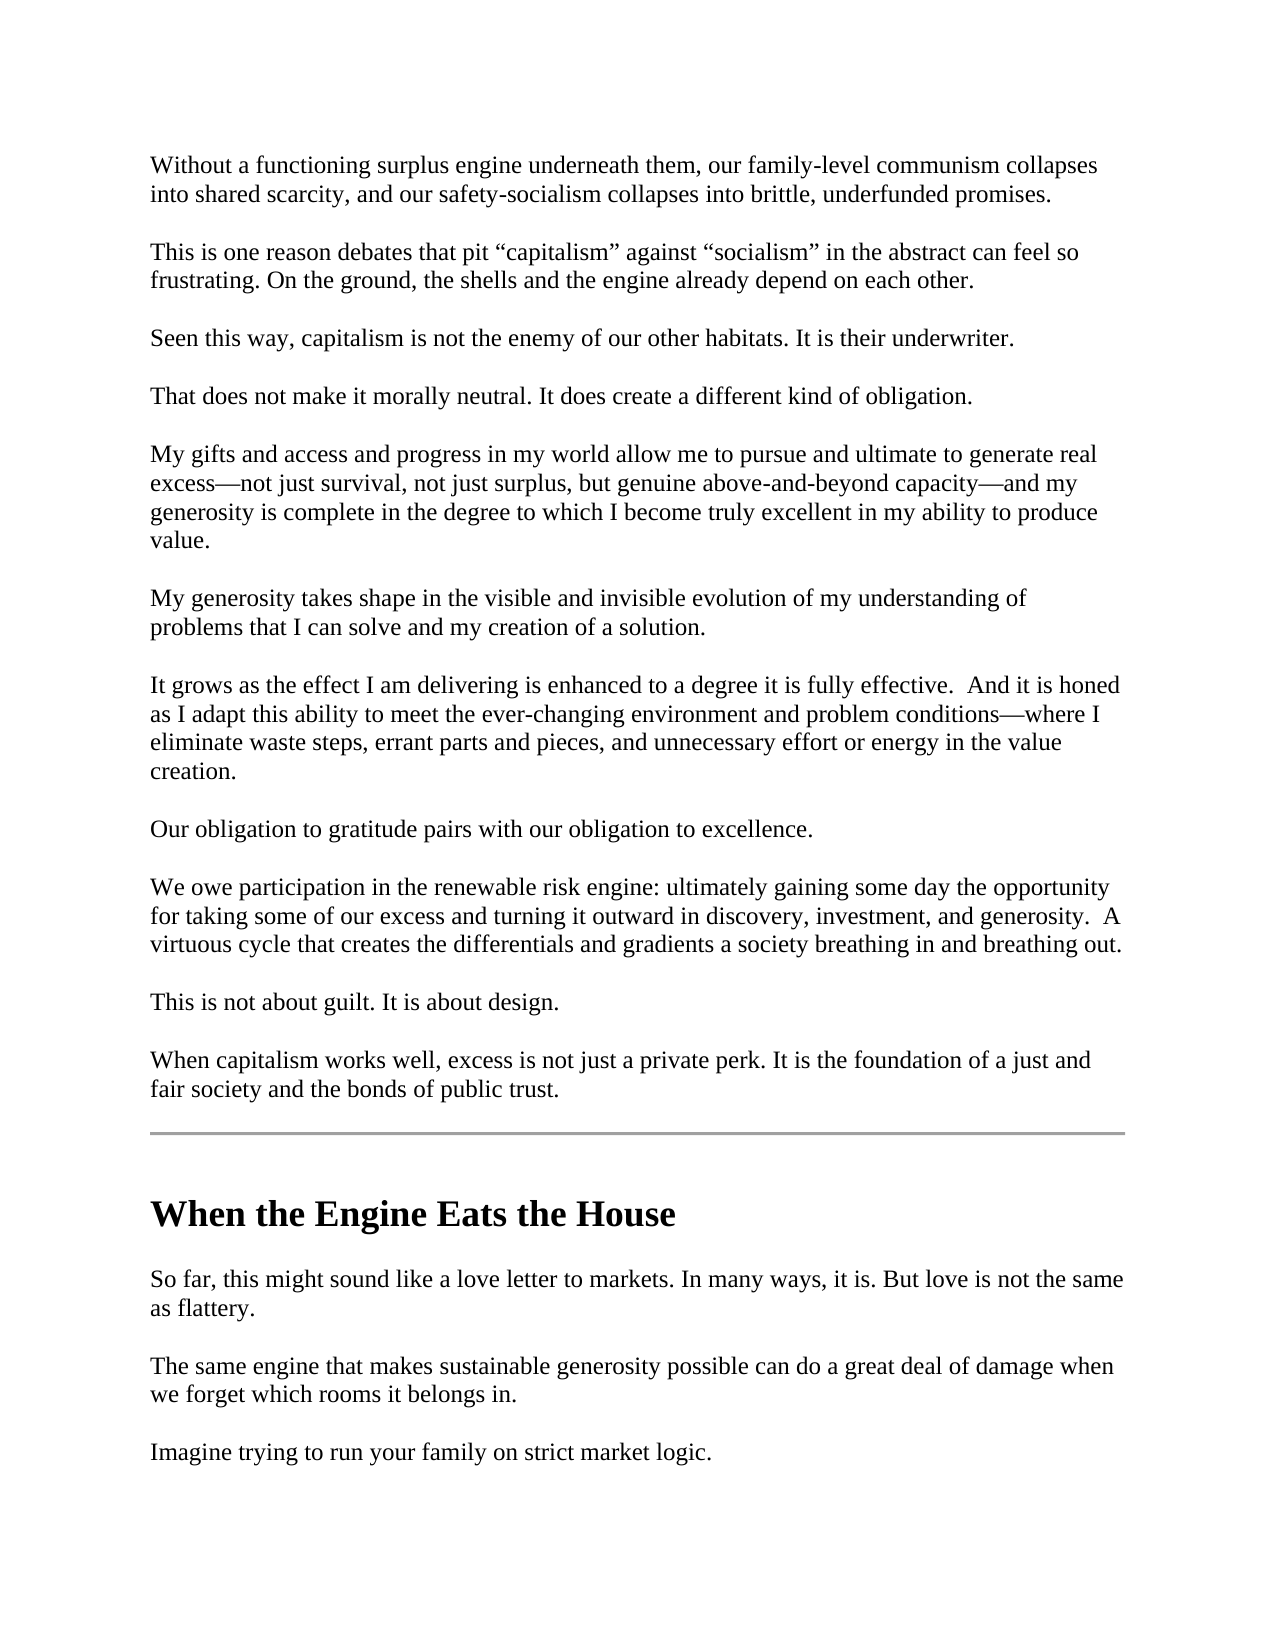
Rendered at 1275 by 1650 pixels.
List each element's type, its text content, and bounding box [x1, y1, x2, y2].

text My gifts and access and progress in my world allow me to pursue and ultimate to generate real excess—not just survival, not just surplus, but genuine above-and-beyond capacity—and my generosity is complete in the degree to which I become truly excellent in my ability to produce value. [150, 439, 1125, 554]
text Without a functioning surplus engine underneath them, our family-level communism collapses into shared scarcity, and our safety-socialism collapses into brittle, underfunded promises. [150, 150, 1125, 207]
text Imagine trying to run your family on strict market logic. [150, 1437, 1125, 1466]
text The same engine that makes sustainable generosity possible can do a great deal of damage when we forget which rooms it belongs in. [150, 1351, 1125, 1408]
text It grows as the effect I am delivering is enhanced to a degree it is fully effective. And it is honed as I adapt this ability to meet the ever-changing environment and problem conditions—where I eliminate waste steps, errant parts and pieces, and unnecessary effort or energy in the value creation. [150, 670, 1125, 785]
text So far, this might sound like a love letter to markets. In many ways, it is. But love is not the same as flattery. [150, 1264, 1125, 1322]
text When the Engine Eats the House [150, 1192, 1125, 1235]
text When capitalism works well, excess is not just a private perk. It is the foundation of a just and fair society and the bonds of public trust. [150, 1045, 1125, 1103]
text Our obligation to gratitude pairs with our obligation to excellence. [150, 814, 1125, 843]
text Seen this way, capitalism is not the enemy of our other habitats. It is their underwriter. [150, 323, 1125, 352]
text My generosity takes shape in the visible and invisible evolution of my understanding of problems that I can solve and my creation of a solution. [150, 583, 1125, 641]
text That does not make it morally neutral. It does create a different kind of obligation. [150, 381, 1125, 410]
text This is not about guilt. It is about design. [150, 987, 1125, 1016]
text This is one reason debates that pit “capitalism” against “socialism” in the abstract can feel so frustrating. On the ground, the shells and the engine already depend on each other. [150, 237, 1125, 294]
text We owe participation in the renewable risk engine: ultimately gaining some day the opportunity for taking some of our excess and turning it outward in discovery, investment, and generosity. A virtuous cycle that creates the differentials and gradients a society breathing in and breathing out. [150, 872, 1125, 958]
